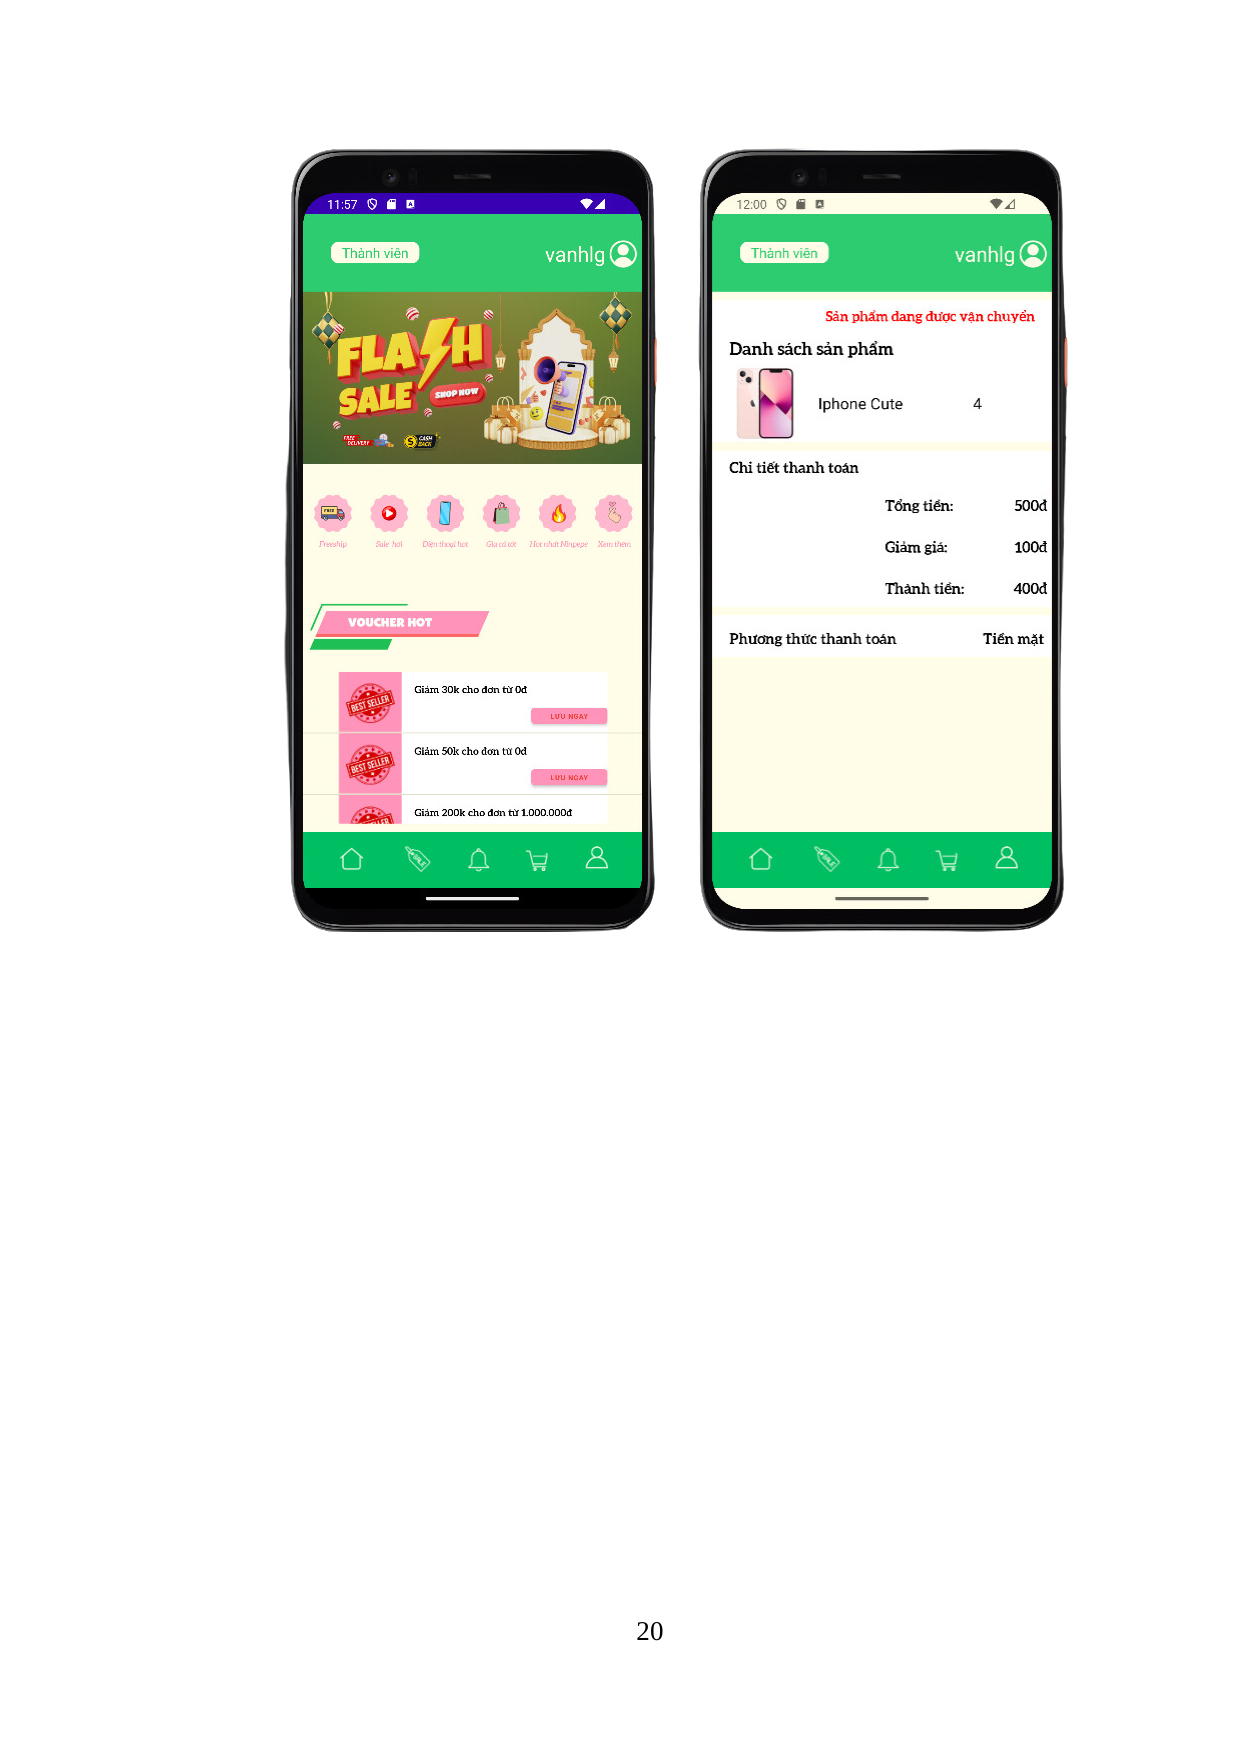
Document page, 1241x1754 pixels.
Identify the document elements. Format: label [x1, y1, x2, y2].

picture [284, 147, 1091, 932]
